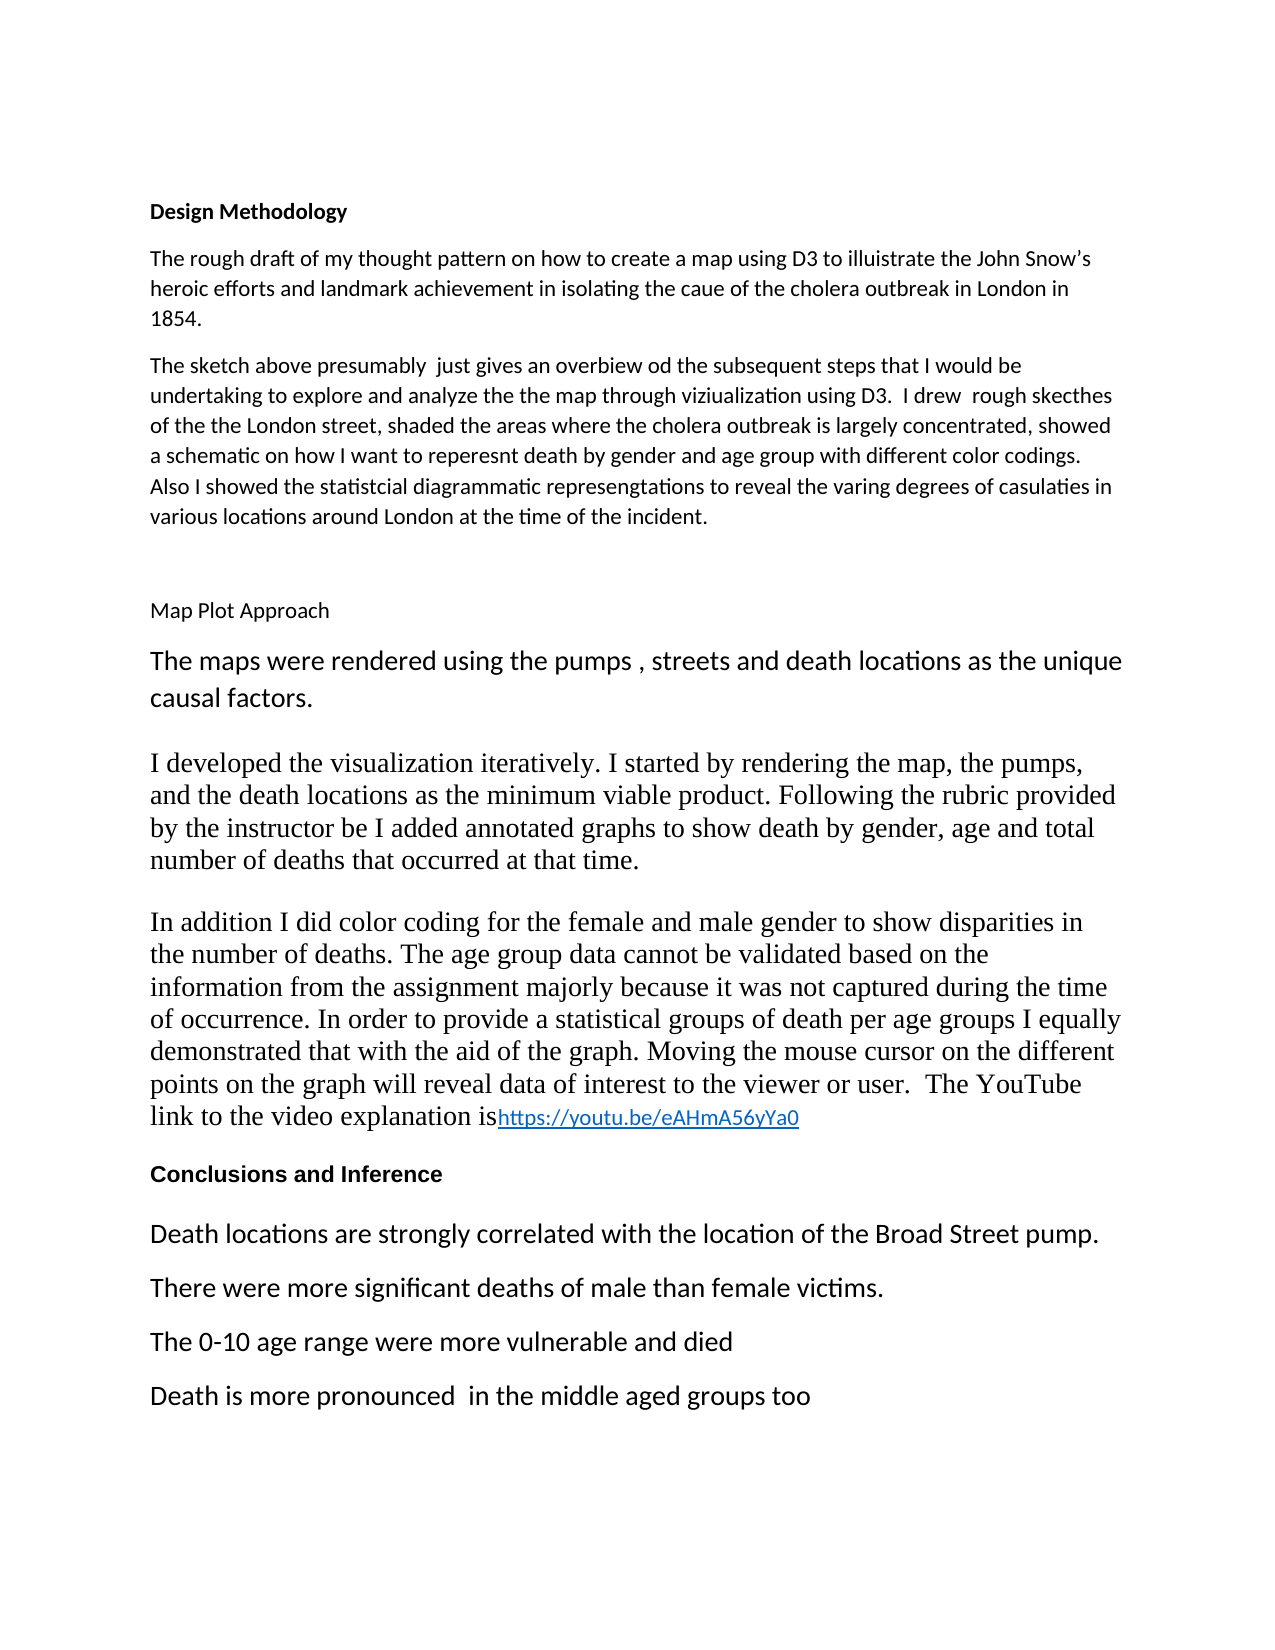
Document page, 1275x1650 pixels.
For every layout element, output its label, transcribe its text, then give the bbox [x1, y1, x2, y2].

text The sketch above presumably just gives an overbiew od the subsequent steps that I would be undertaking to explore and analyze the the map through viziualization using D3. I drew rough skecthes of the the London street, shaded the areas where the cholera outbreak is largely concentrated, showed a schematic on how I want to reperesnt death by gender and age group with different color codings. Also I showed the statistcial diagrammatic represengtations to reveal the varing degrees of casulaties in various locations around London at the time of the incident. [150, 351, 1125, 530]
text The 0-10 age range were more vulnerable and died [150, 1324, 1125, 1358]
text Map Plot Approach [150, 596, 1125, 624]
text I developed the visualization iteratively. I started by rendering the map, the pumps, and the death locations as the minimum viable product. Following the rubric provided by the instructor be I added annotated graphs to show death by gender, age and total number of deaths that occurred at that time. [150, 746, 1125, 876]
text Death locations are strongly correlated with the location of the Broad Street pump. [150, 1216, 1125, 1251]
text Design Methodology [150, 197, 1125, 225]
text Conclusions and Inference [150, 1161, 1125, 1187]
text There were more significant deaths of male than female victims. [150, 1270, 1125, 1304]
text In addition I did color coding for the female and male gender to show disparities in the number of deaths. The age group data cannot be validated based on the information from the assignment majorly because it was not captured during the time of occurrence. In order to provide a statistical groups of death per age groups I equally demonstrated that with the aid of the graph. Moving the mouse cursor on the different points on the graph will reveal data of interest to the viewer or user. The YouTube link to the video explanation ishttps://youtu.be/eAHmA56yYa0 [150, 905, 1125, 1132]
text The rough draft of my thought pattern on how to create a map using D3 to illuistrate the John Snow’s heroic efforts and landmark achievement in isolating the caue of the cholera outbreak in London in 1854. [150, 244, 1125, 332]
text Death is more pronounced in the middle aged groups too [150, 1377, 1125, 1412]
text The maps were rendered using the pumps , streets and death locations as the unique causal factors. [150, 643, 1125, 714]
